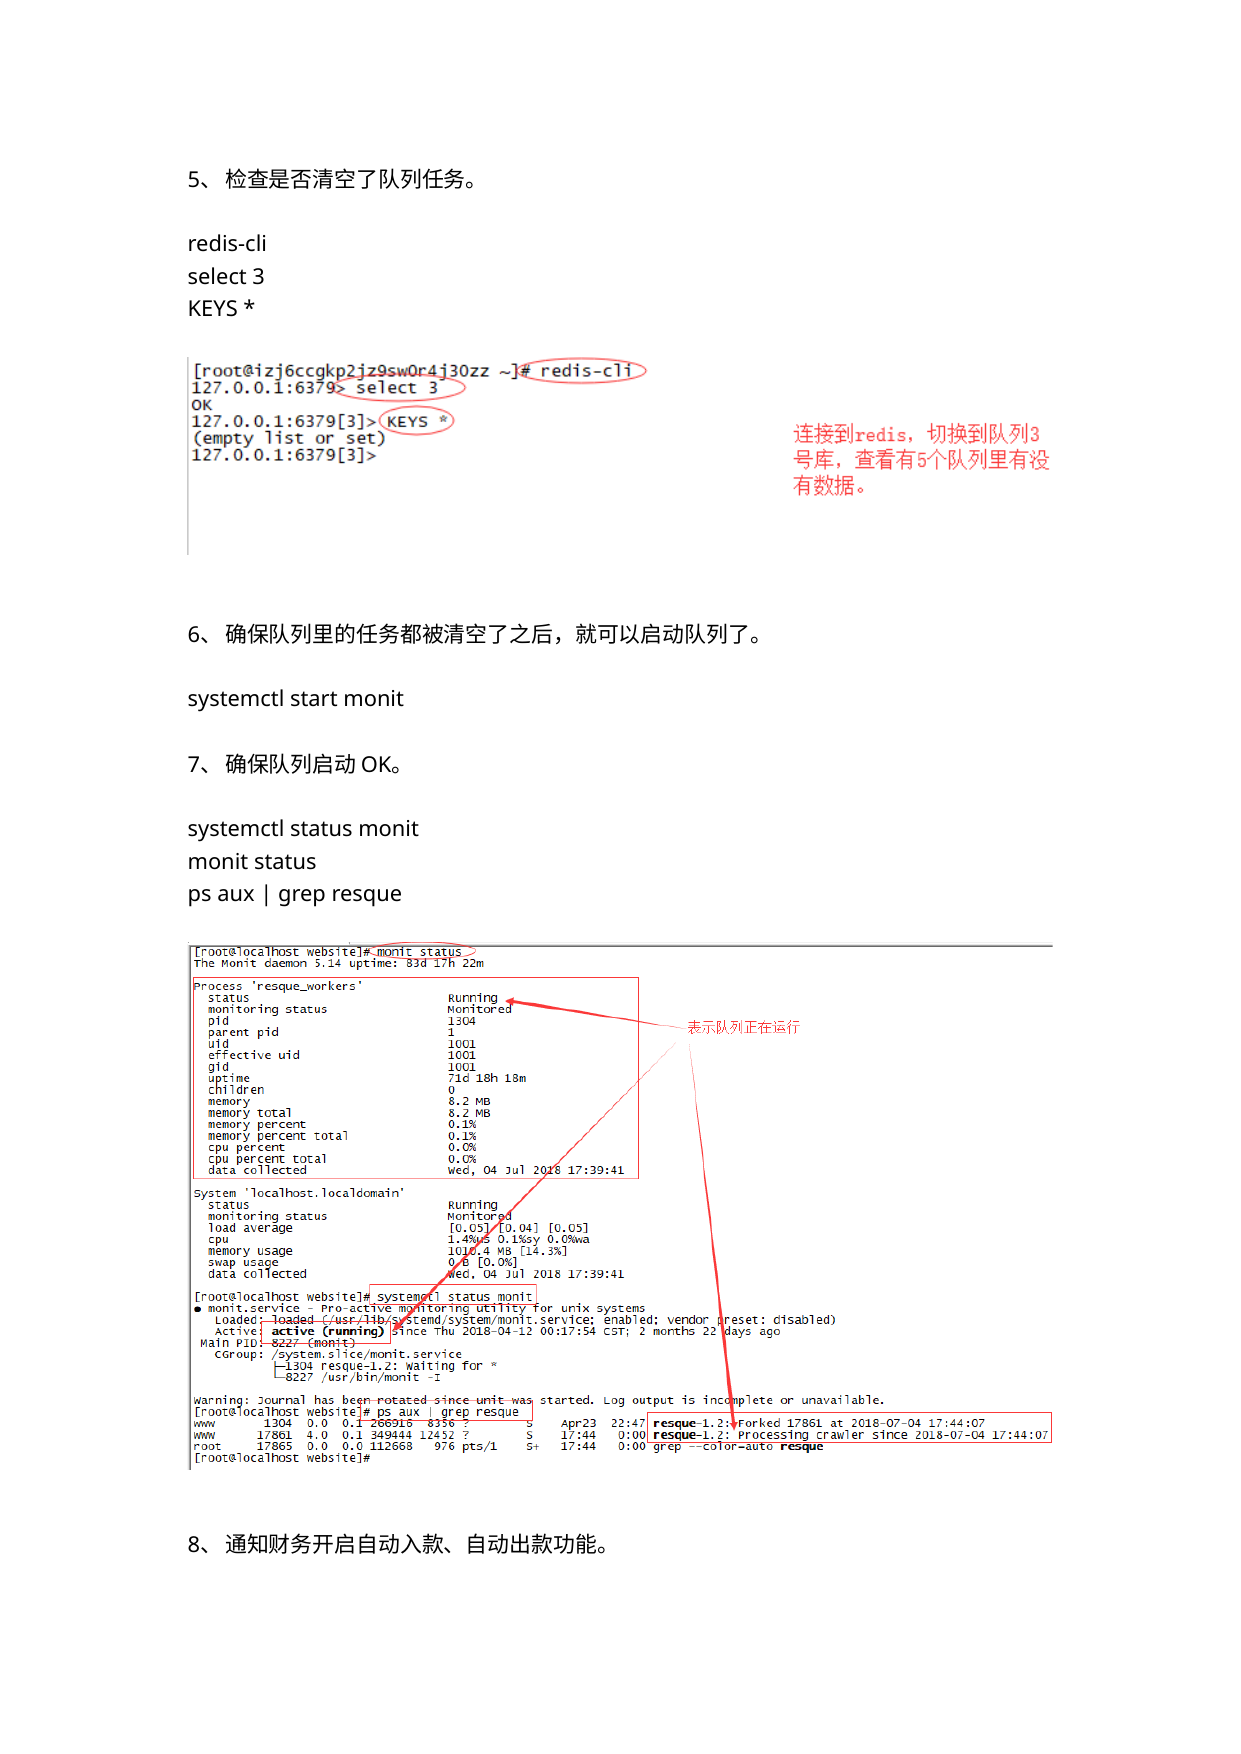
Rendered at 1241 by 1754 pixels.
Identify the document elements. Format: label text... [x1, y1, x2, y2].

text select 3 [187, 259, 1053, 292]
picture [187, 942, 1053, 1470]
picture [187, 357, 1053, 555]
text KEYS * [187, 292, 1053, 324]
list 检查是否清空了队列任务。 [187, 162, 1053, 194]
text monit status [187, 844, 1053, 877]
text systemctl start monit [187, 682, 1053, 714]
text ps aux | grep resque [187, 877, 1053, 909]
list 通知财务开启自动入款、自动出款功能。 [187, 1527, 1053, 1559]
list 确保队列里的任务都被清空了之后，就可以启动队列了。 [187, 617, 1053, 649]
text systemctl status monit [187, 812, 1053, 844]
text redis-cli [187, 227, 1053, 259]
list 确保队列启动OK。 [187, 747, 1053, 779]
